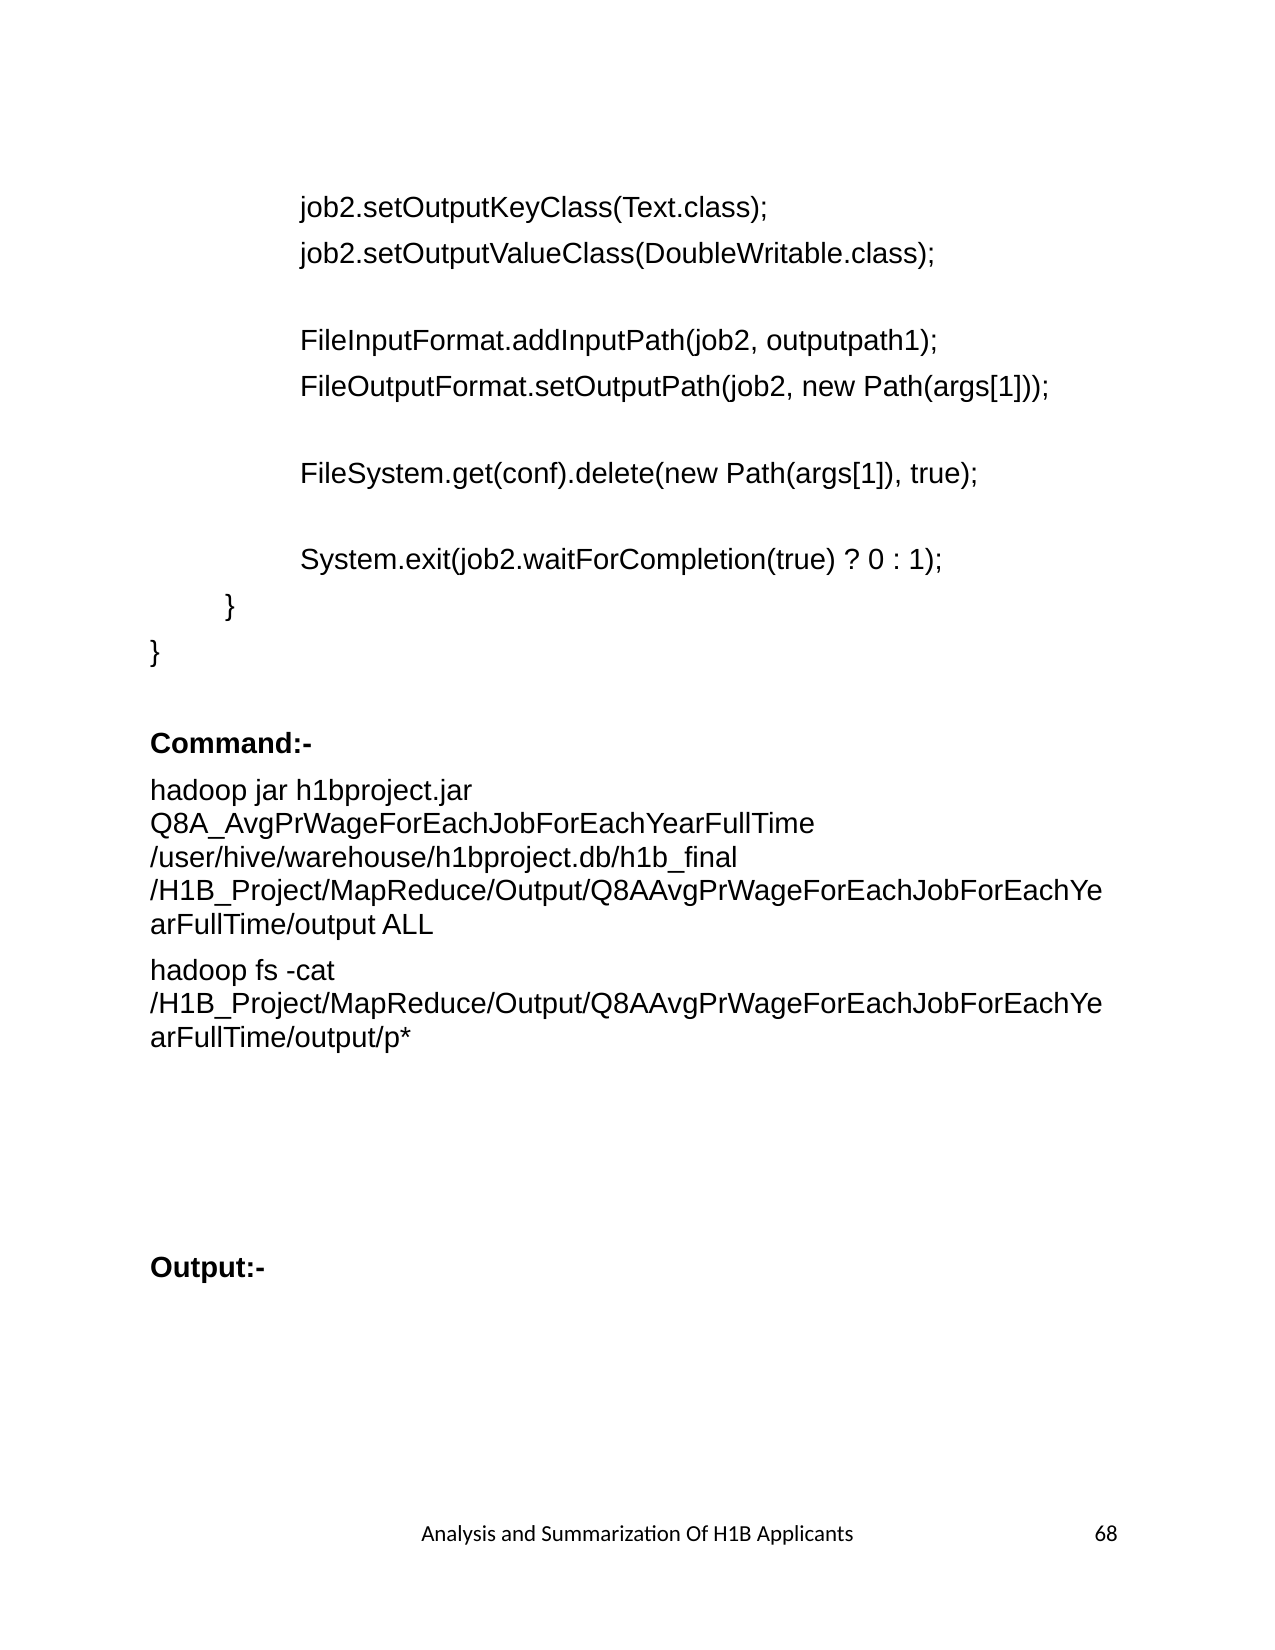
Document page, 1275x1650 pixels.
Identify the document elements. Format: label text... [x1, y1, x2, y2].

text FileSystem.get(conf).delete(new Path(args[1]), true); [150, 456, 1117, 489]
text FileInputFormat.addInputPath(job2, outputpath1); [150, 323, 1117, 357]
text hadoop jar h1bproject.jar Q8A_AvgPrWageForEachJobForEachYearFullTime /user/hive/warehouse/h1bproject.db/h1b_final /H1B_Project/MapReduce/Output/Q8AAvgPrWageForEachJobForEachYearFullTime/output ALL [150, 772, 1117, 940]
text } [150, 588, 1117, 622]
text } [150, 634, 1117, 668]
text hadoop fs -cat /H1B_Project/MapReduce/Output/Q8AAvgPrWageForEachJobForEachYearFullTime/output/p* [150, 953, 1117, 1053]
text System.exit(job2.waitForCompletion(true) ? 0 : 1); [150, 542, 1117, 576]
text job2.setOutputKeyClass(Text.class); [150, 191, 1117, 224]
text Output:- [150, 1250, 1117, 1283]
text Command:- [150, 726, 1117, 760]
text job2.setOutputValueClass(DoubleWritable.class); [150, 237, 1117, 270]
text FileOutputFormat.setOutputPath(job2, new Path(args[1])); [150, 369, 1117, 403]
